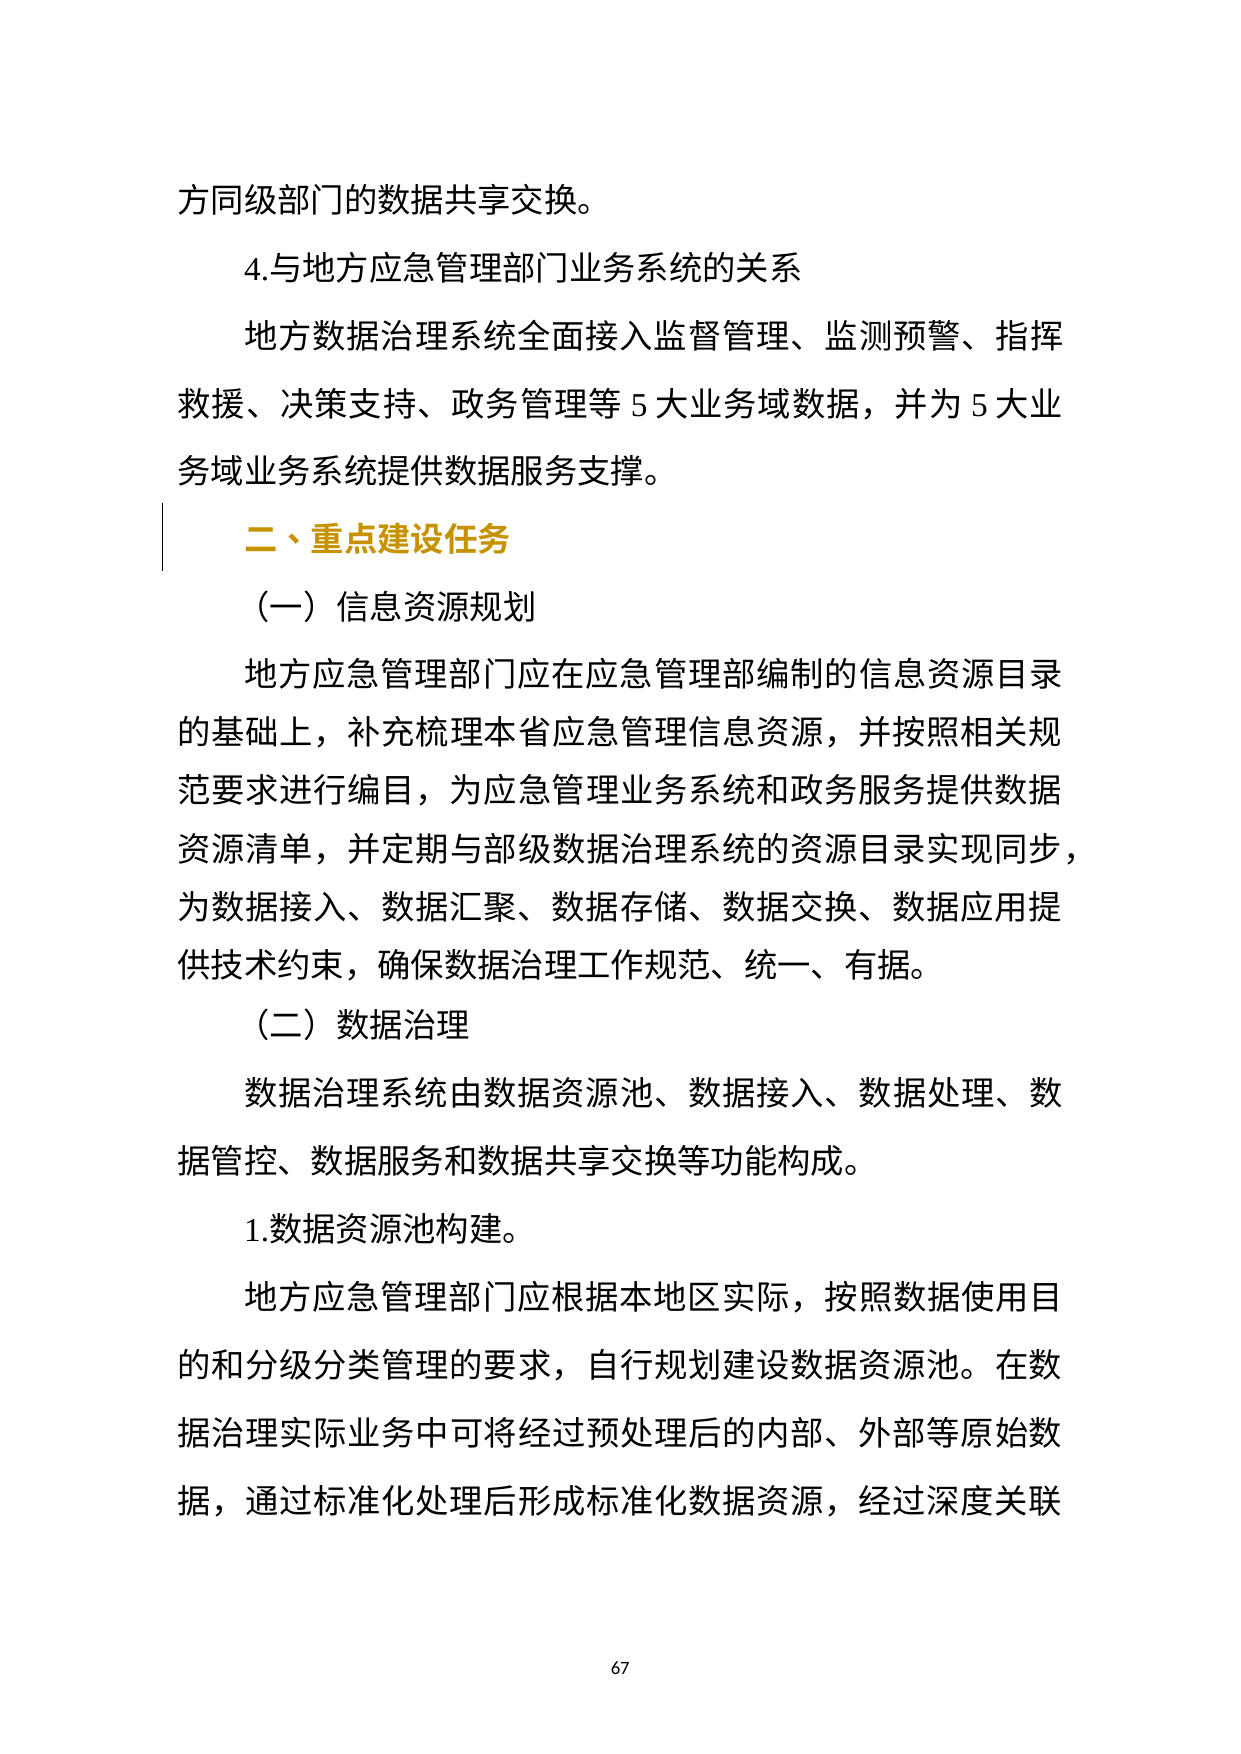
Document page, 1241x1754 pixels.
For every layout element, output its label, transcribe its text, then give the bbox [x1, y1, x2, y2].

text 地方数据治理系统全面接入监督管理、监测预警、指挥救援、决策支持、政务管理等5大业务域数据，并为5大业务域业务系统提供数据服务支撑。 [177, 300, 1063, 503]
text 1.数据资源池构建。 [177, 1193, 1063, 1261]
text （一）信息资源规划 [236, 571, 1063, 639]
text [177, 164, 1063, 232]
text 4.与地方应急管理部门业务系统的关系 [177, 232, 1063, 300]
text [177, 1261, 1063, 1533]
text 数据治理系统由数据资源池、数据接入、数据处理、数据管控、数据服务和数据共享交换等功能构成。 [177, 1057, 1063, 1193]
text （二）数据治理 [236, 989, 1063, 1057]
subtitle 二、重点建设任务 [244, 503, 1063, 571]
text 地方应急管理部门应在应急管理部编制的信息资源目录的基础上，补充梳理本省应急管理信息资源，并按照相关规范要求进行编目，为应急管理业务系统和政务服务提供数据资源清单，并定期与部级数据治理系统的资源目录实现同步，为数据接入、数据汇聚、数据存储、数据交换、数据应用提供技术约束，确保数据治理工作规范、统一、有据。 [177, 639, 1063, 989]
